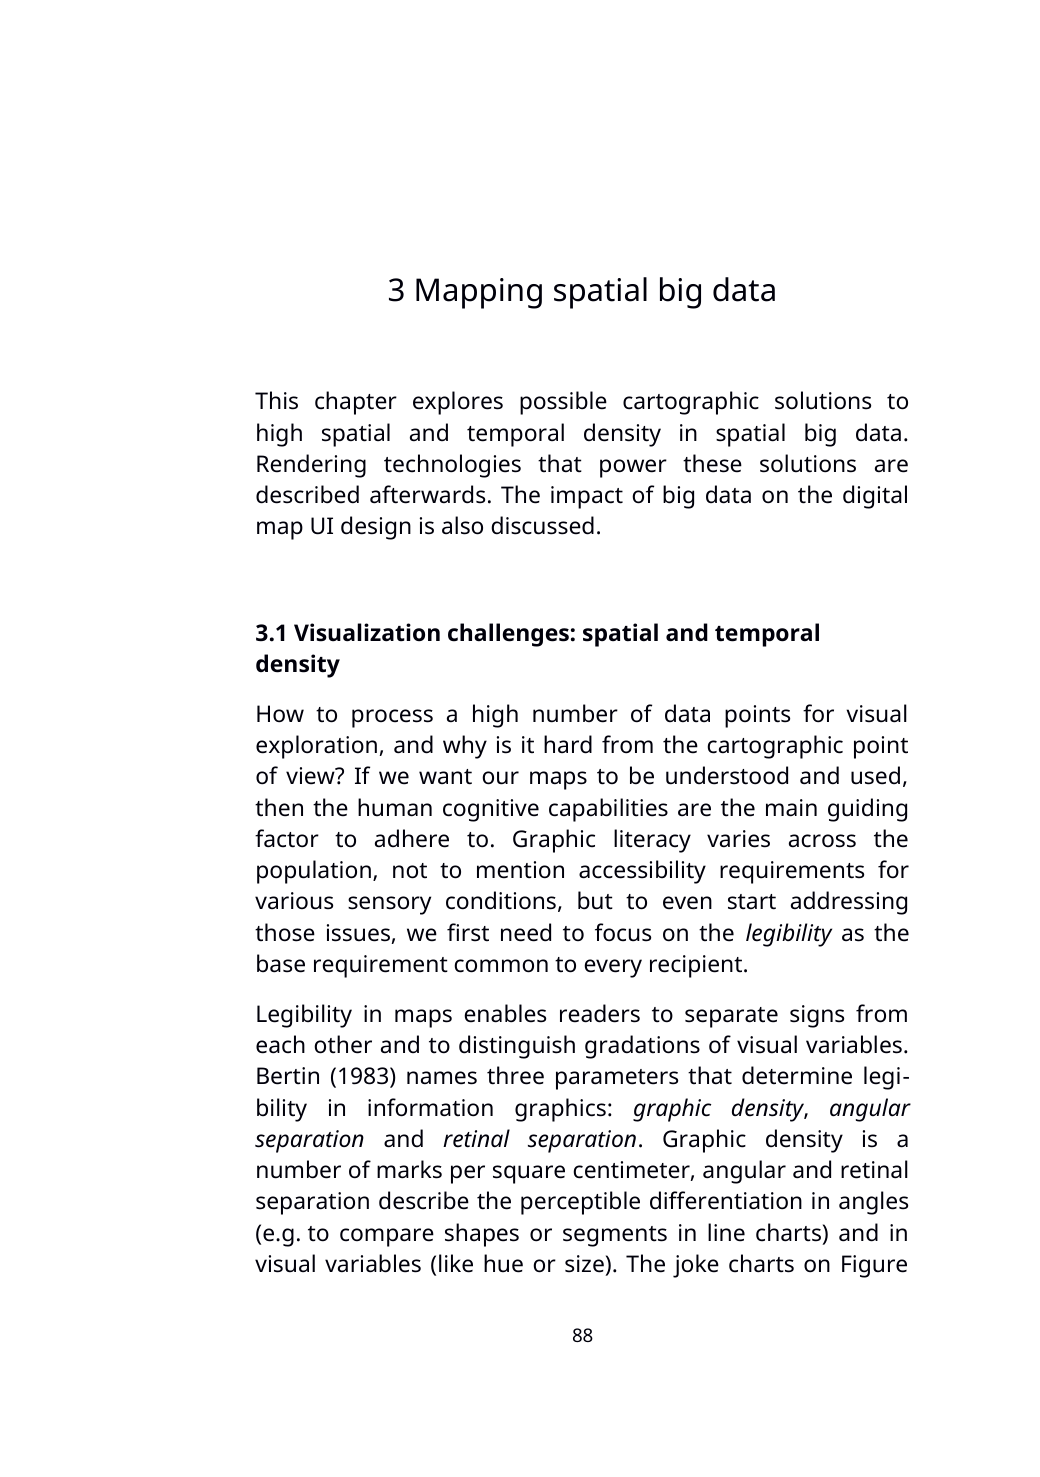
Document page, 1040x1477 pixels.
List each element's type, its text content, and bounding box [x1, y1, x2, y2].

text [255, 998, 910, 1279]
subtitle 3 Mapping spatial big data [255, 268, 910, 310]
text This chapter explores possible cartographic solutions to high spatial and temporal density in spatial big data. Rendering technologies that power these solutions are described afterwards. The impact of big data on the digital map UI design is also discussed. [255, 385, 910, 541]
text How to process a high number of data points for visual exploration, and why is it hard from the cartographic point of view? If we want our maps to be understood and used, then the human cognitive capabilities are the main guiding factor to adhere to. Graphic literacy varies across the population, not to mention accessibility requirements for various sensory conditions, but to even start addressing those issues, we first need to focus on the legibility as the base requirement common to every recipient. [255, 698, 910, 979]
subtitle 3.1 Visualization challenges: spatial and temporal density [255, 616, 910, 679]
